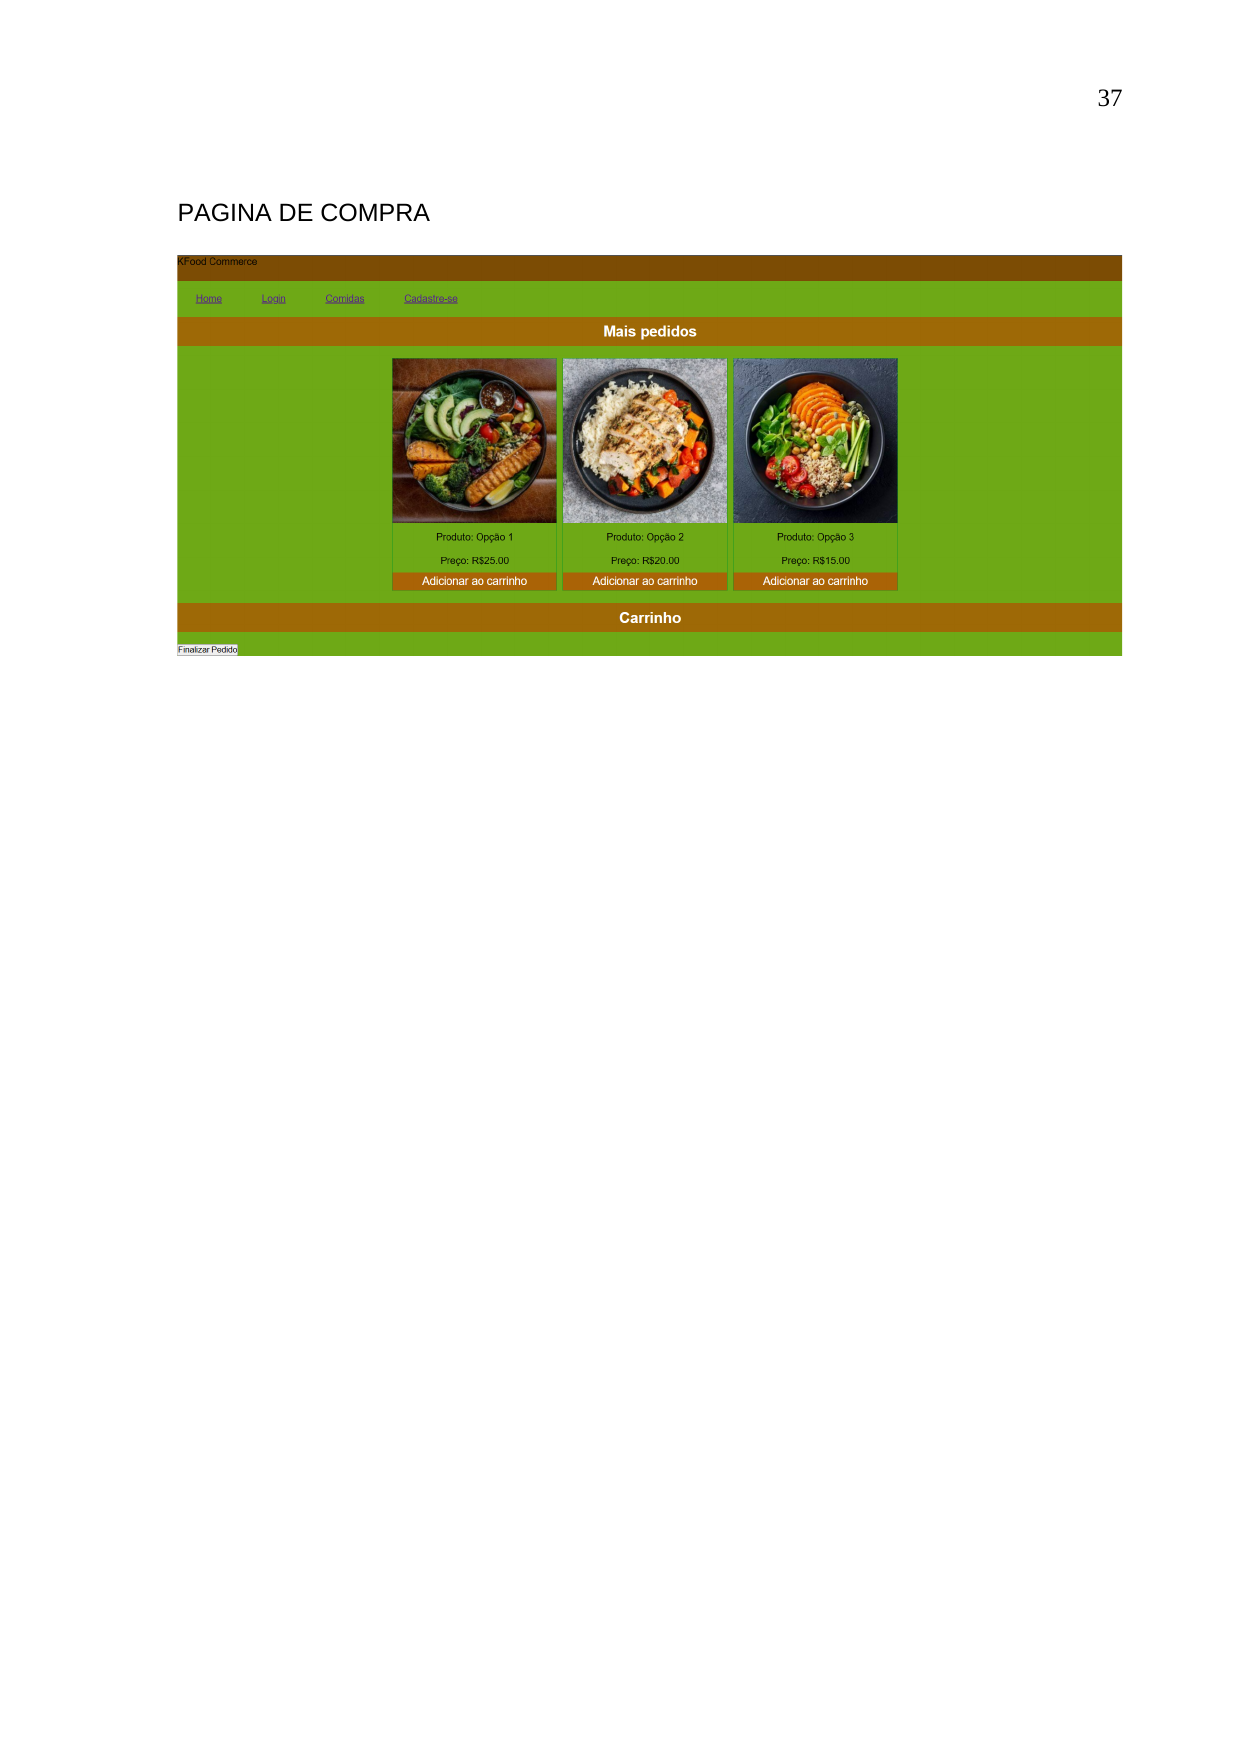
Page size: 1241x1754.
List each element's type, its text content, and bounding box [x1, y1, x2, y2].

text PAGINA DE COMPRA [177, 198, 1122, 226]
picture [177, 255, 1123, 658]
